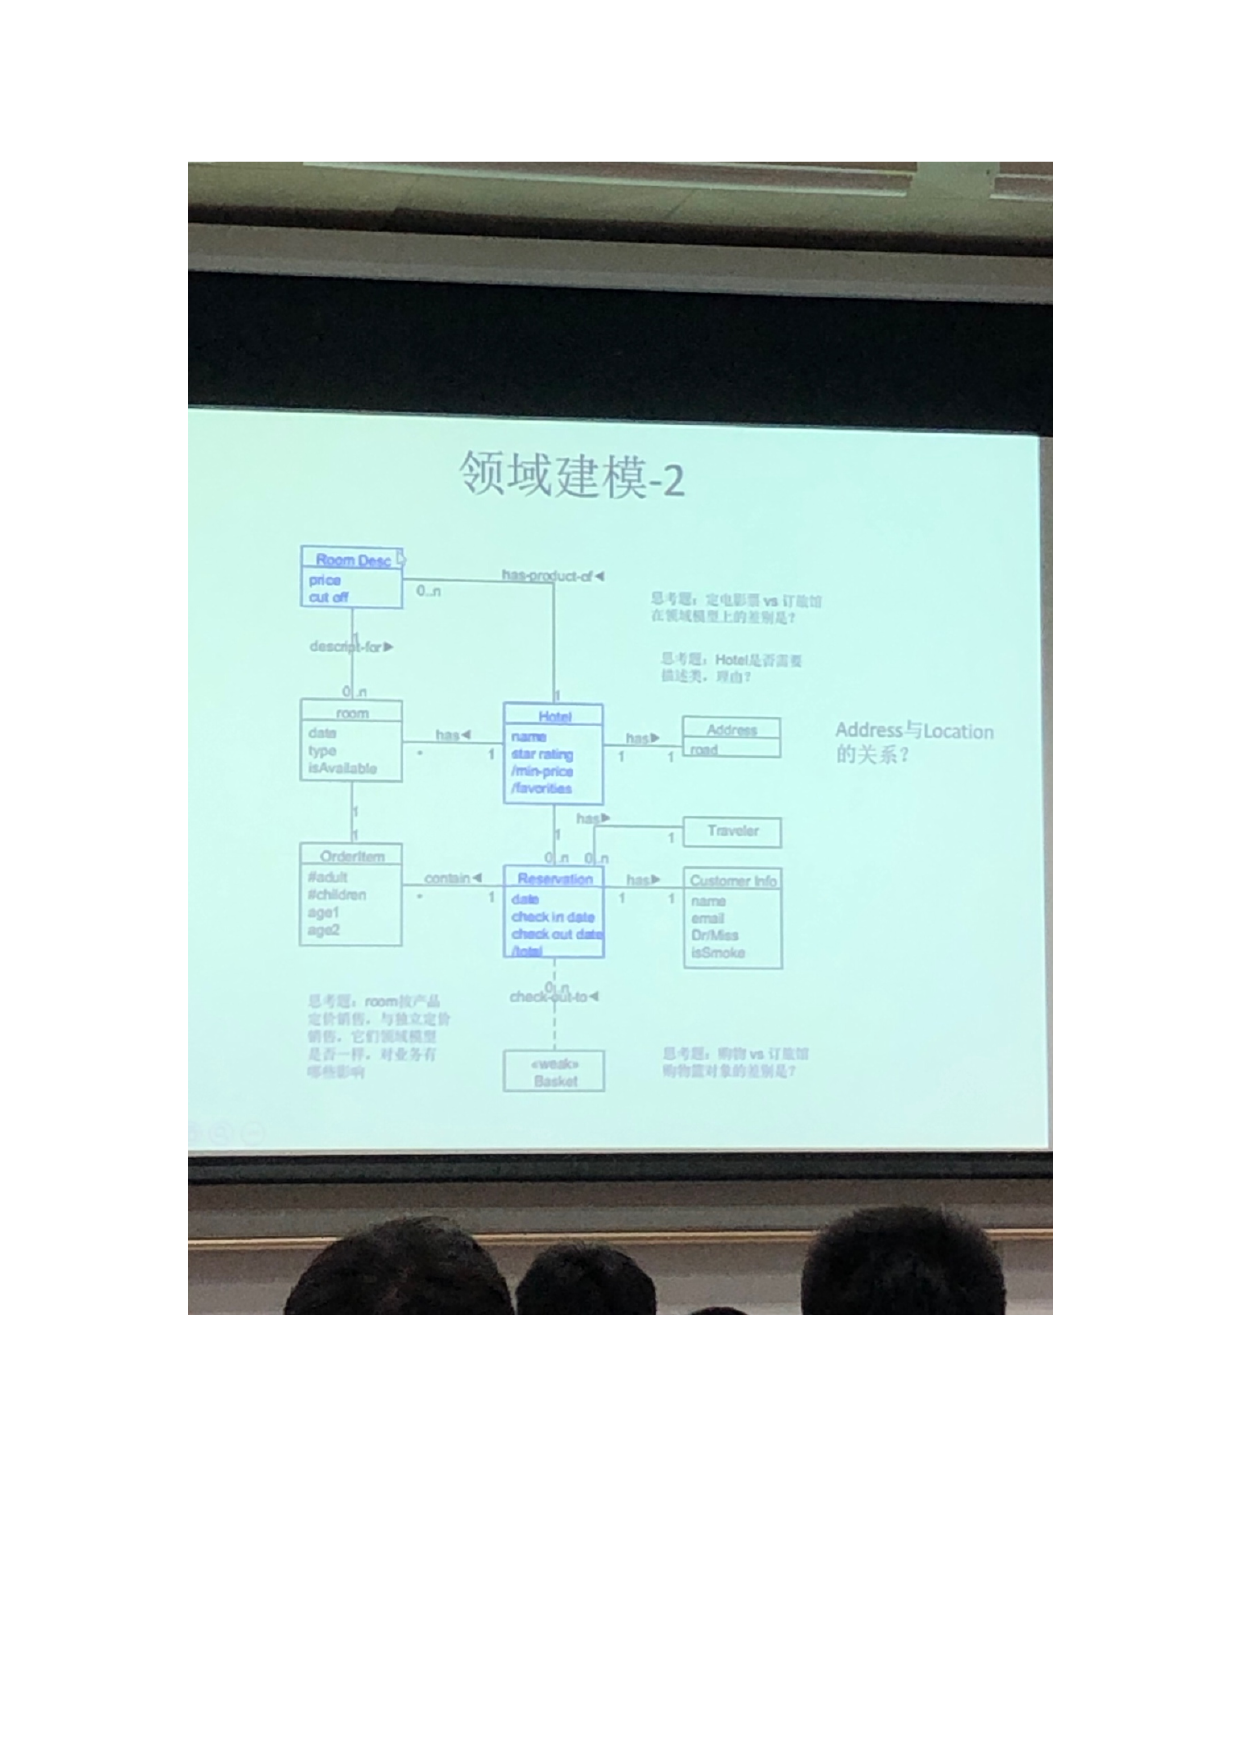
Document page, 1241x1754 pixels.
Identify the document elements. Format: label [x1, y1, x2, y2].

picture [188, 163, 1053, 1314]
